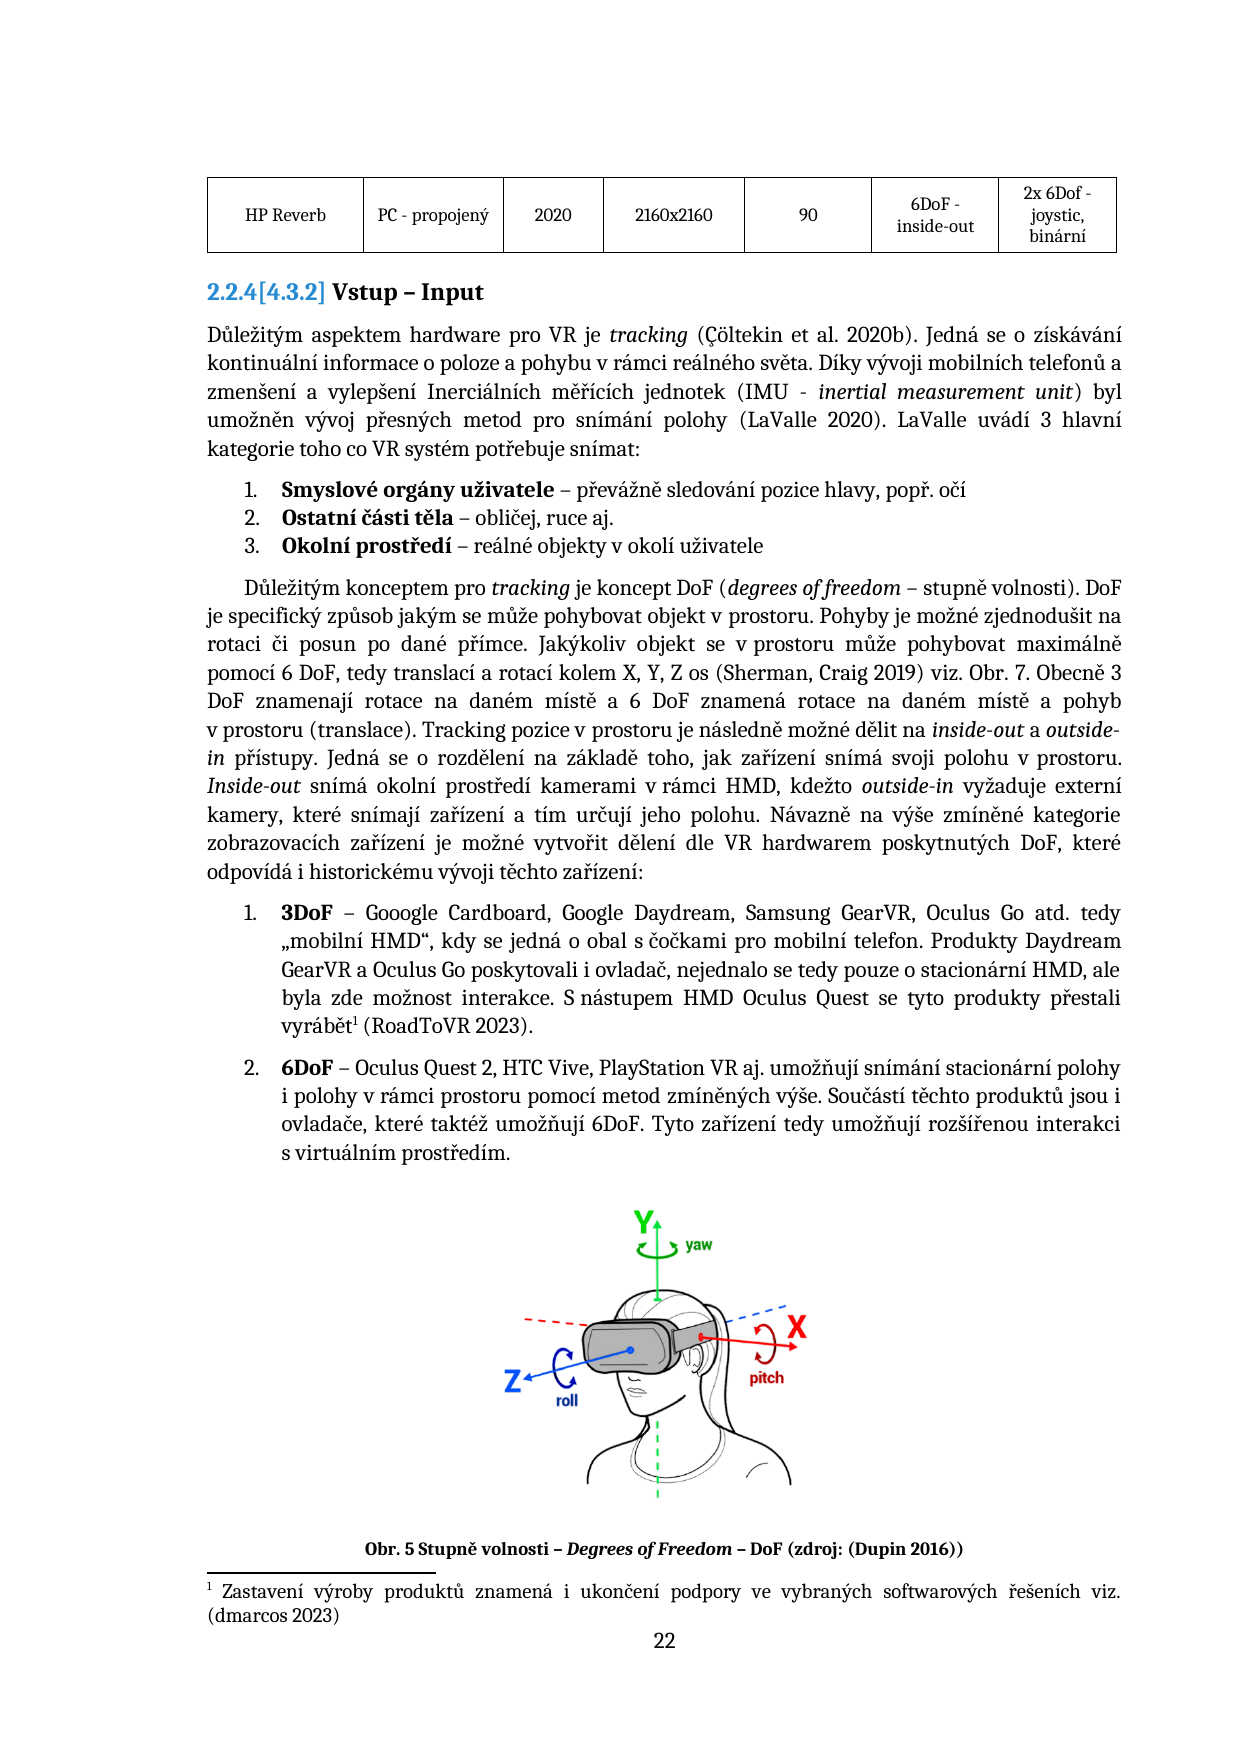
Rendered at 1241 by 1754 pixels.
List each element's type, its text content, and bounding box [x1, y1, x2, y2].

subtitle Vstup – Input [207, 278, 1122, 307]
table_cell 6DoF - inside-out [872, 178, 998, 252]
table_cell PC - propojený [364, 178, 503, 252]
picture [352, 1180, 977, 1525]
list Ostatní části těla – obličej, ruce aj. [244, 505, 1122, 531]
list Smyslové orgány uživatele – převážně sledování pozice hlavy, popř. očí [244, 476, 1122, 503]
table_cell 90 [745, 178, 871, 252]
text Důležitým aspektem hardware pro VR je tracking (Çöltekin et al. 2020b). Jedná se o získávání kontinuální informace o poloze a pohybu v rámci reálného světa. Díky vývoji mobilních telefonů a zmenšení a vylepšení Inerciálních měřících jednotek (IMU - inertial measurement unit) byl umožněn vývoj přesných metod pro snímání polohy (LaValle 2020). LaValle uvádí 3 hlavní kategorie toho co VR systém potřebuje snímat: [207, 322, 1122, 462]
table_cell HP Reverb [208, 178, 363, 252]
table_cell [999, 178, 1116, 252]
list 3DoF – Gooogle Cardboard, Google Daydream, Samsung GearVR, Oculus Go atd. tedy „mobilní HMD“, kdy se jedná o obal s čočkami pro mobilní telefon. Produkty Daydream GearVR a Oculus Go poskytovali i ovladač, nejednalo se tedy pouze o stacionární HMD, ale byla zde možnost interakce. S nástupem HMD Oculus Quest se tyto produkty přestali vyrábět (RoadToVR 2023). [244, 899, 1122, 1040]
table_cell 2020 [504, 178, 603, 252]
text Důležitým konceptem pro tracking je koncept DoF (degrees of freedom – stupně volnosti). DoF je specifický způsob jakým se může pohybovat objekt v prostoru. Pohyby je možné zjednodušit na rotaci či posun po dané přímce. Jakýkoliv objekt se v prostoru může pohybovat maximálně pomocí 6 DoF, tedy translací a rotací kolem X, Y, Z os (Sherman, Craig 2019) viz. Obr. 7. Obecně 3 DoF znamenají rotace na daném místě a 6 DoF znamená rotace na daném místě a pohyb v prostoru (translace). Tracking pozice v prostoru je následně možné dělit na inside-out a outside-in přístupy. Jedná se o rozdělení na základě toho, jak zařízení snímá svoji polohu v prostoru. Inside-out snímá okolní prostředí kamerami v rámci HMD, kdežto outside-in vyžaduje externí kamery, které snímají zařízení a tím určují jeho polohu. Návazně na výše zmíněné kategorie zobrazovacích zařízení je možné vytvořit dělení dle VR hardwarem poskytnutých DoF, které odpovídá i historickému vývoji těchto zařízení: [207, 574, 1122, 885]
list 6DoF – Oculus Quest 2, HTC Vive, PlayStation VR aj. umožňují snímání stacionární polohy i polohy v rámci prostoru pomocí metod zmíněných výše. Součástí těchto produktů jsou i ovladače, které taktéž umožňují 6DoF. Tyto zařízení tedy umožňují rozšířenou interakci s virtuálním prostředím. [244, 1054, 1122, 1166]
list Okolní prostředí – reálné objekty v okolí uživatele [244, 533, 1122, 560]
table_cell 2160x2160 [604, 178, 744, 252]
text Obr. 5 Stupně volnosti – Degrees of Freedom – DoF (zdroj: (Dupin 2016)) [207, 1539, 1122, 1560]
